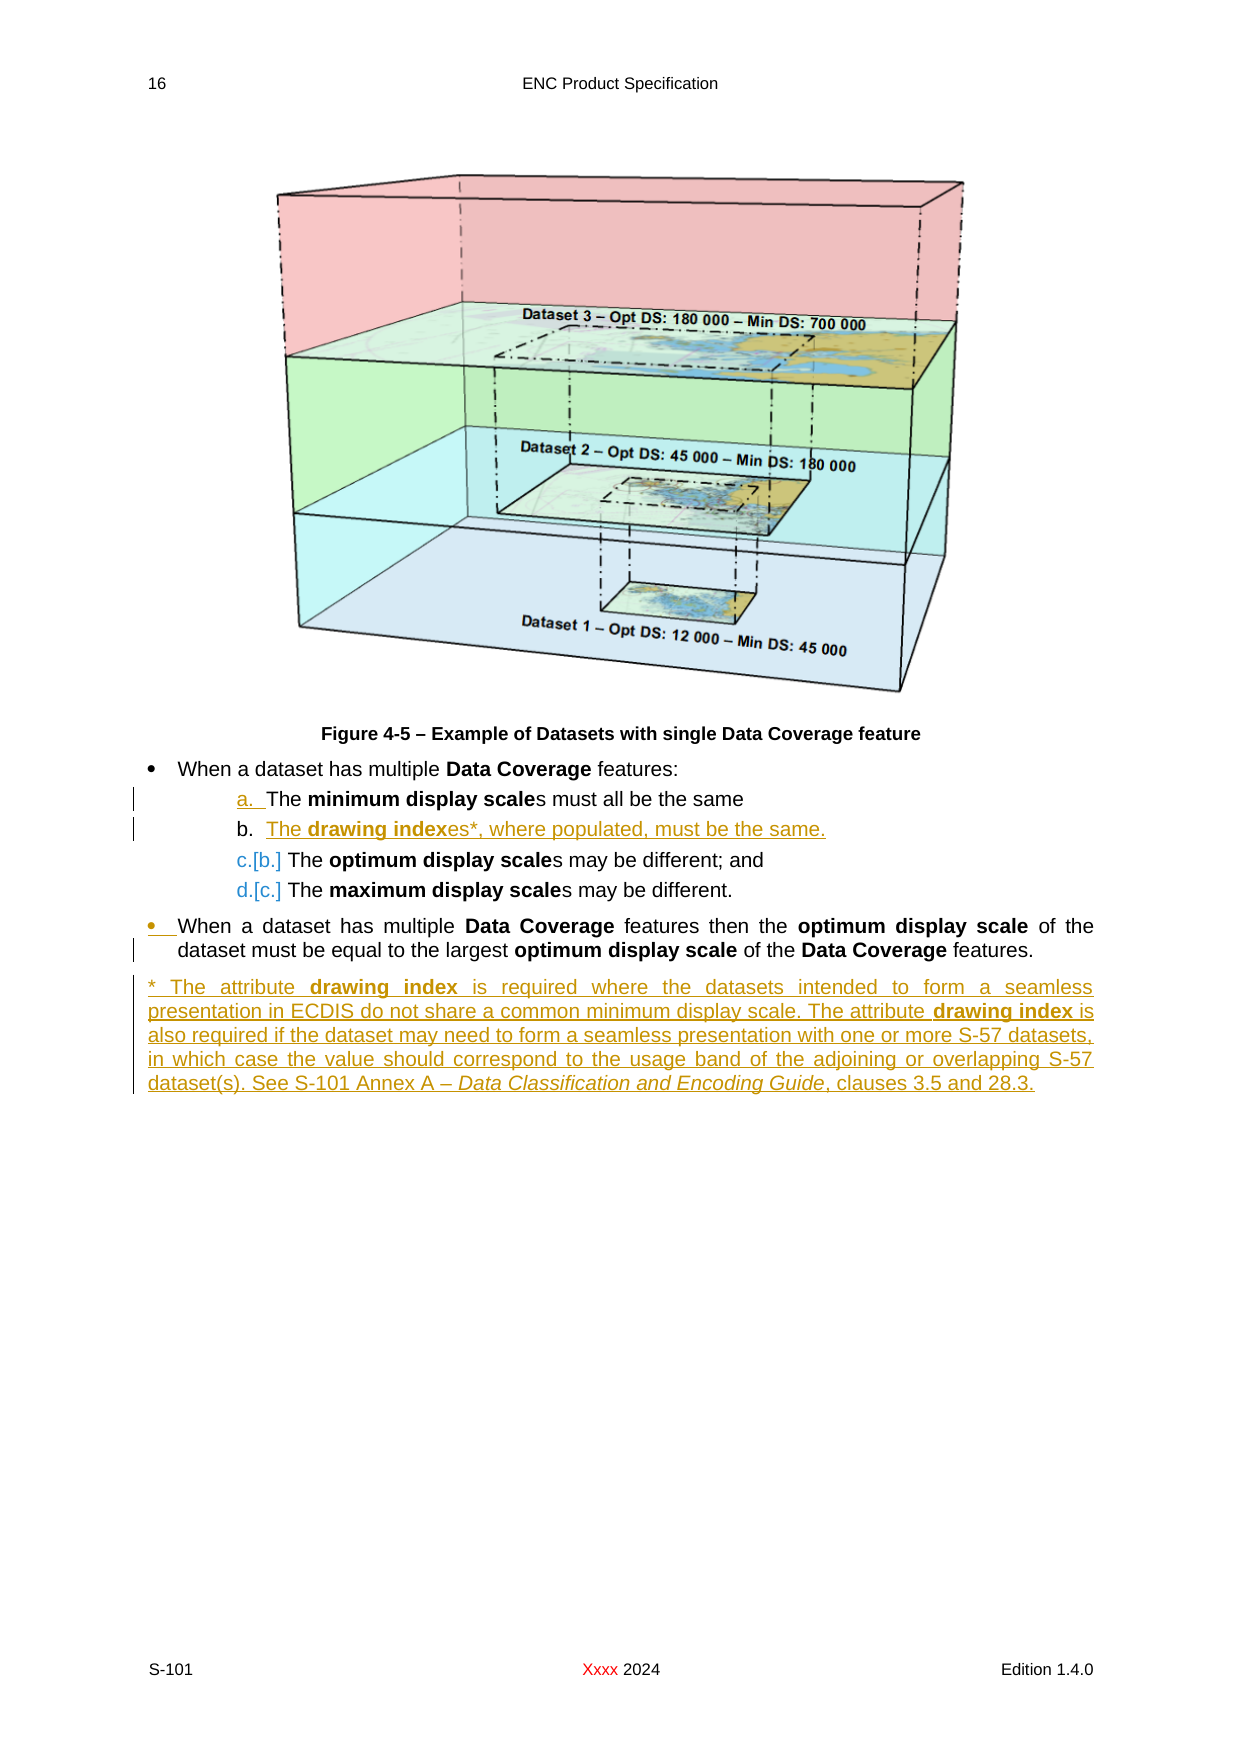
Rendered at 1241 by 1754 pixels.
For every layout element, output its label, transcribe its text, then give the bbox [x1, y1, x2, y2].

list The maximum display scales may be different. [236, 878, 1094, 902]
picture [249, 150, 993, 711]
list The optimum display scales may be different; and [236, 847, 1094, 871]
list When a dataset has multiple Data Coverage features: [148, 757, 1094, 781]
text Figure 4-5 – Example of Datasets with single Data Coverage feature [148, 723, 1094, 744]
list The minimum display scales must all be the same [236, 787, 1094, 811]
list When a dataset has multiple Data Coverage features then the optimum display scale of the dataset must be equal to the largest optimum display scale of the Data Coverage features. [148, 914, 1094, 962]
